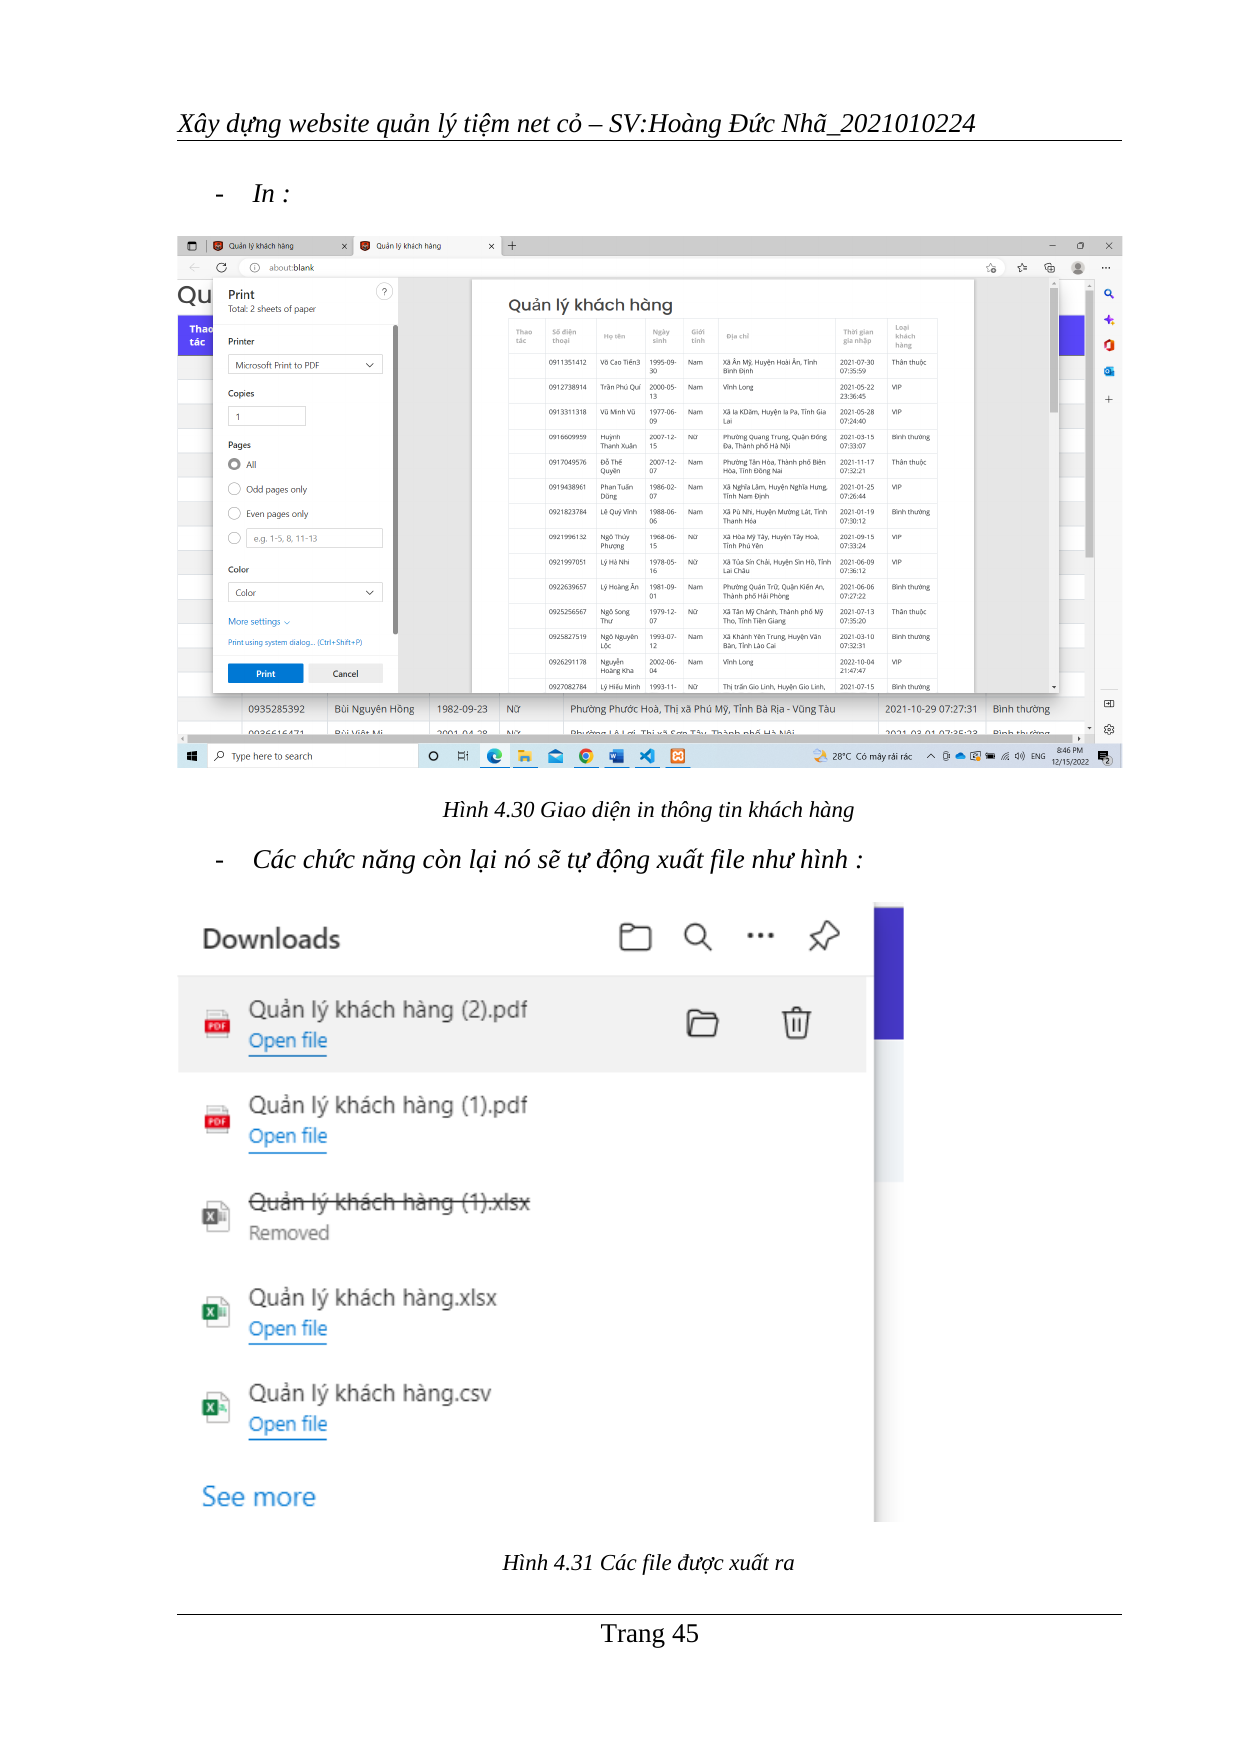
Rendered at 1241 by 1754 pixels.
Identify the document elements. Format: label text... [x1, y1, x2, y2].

picture [177, 236, 1123, 768]
picture [177, 902, 904, 1522]
list Các chức năng còn lại nó sẽ tự động xuất file như hình : [215, 843, 1122, 874]
list In : [215, 177, 1122, 208]
